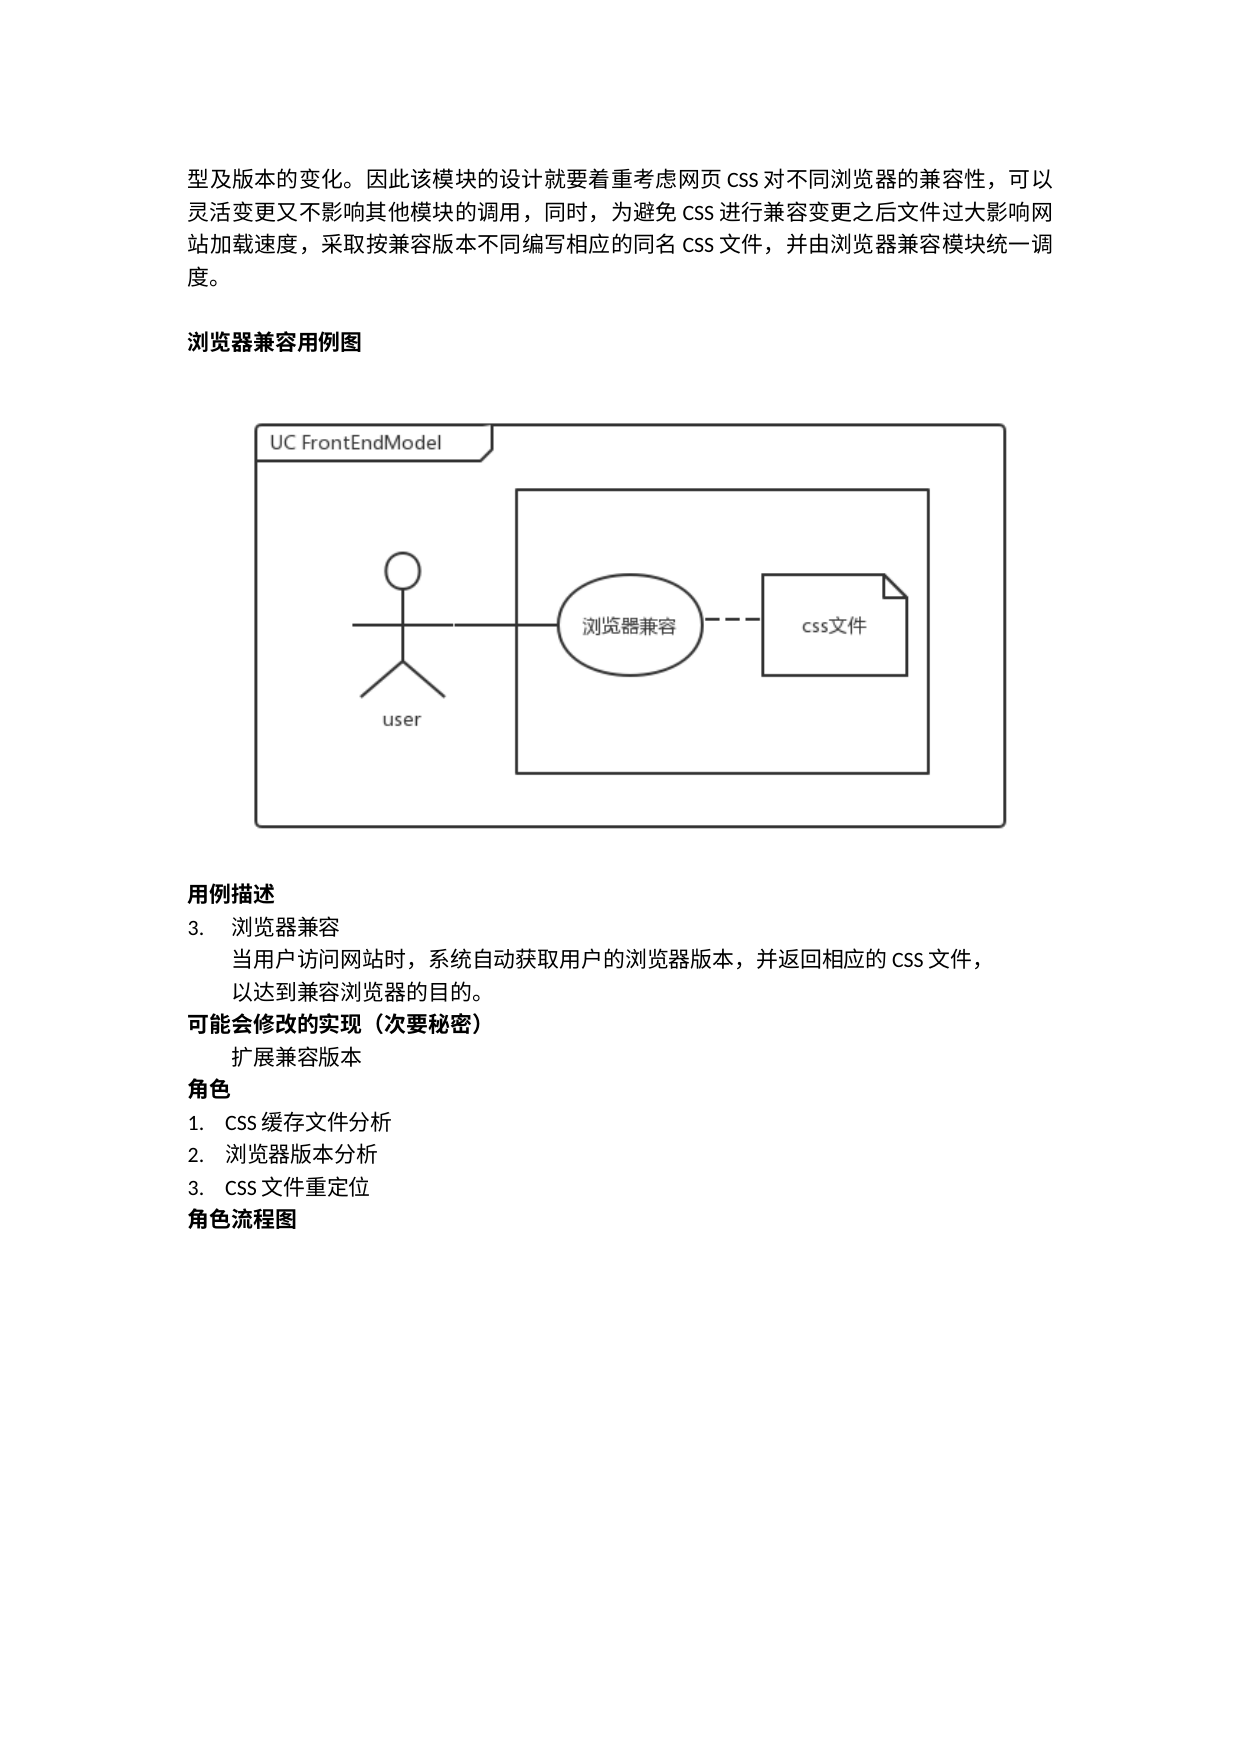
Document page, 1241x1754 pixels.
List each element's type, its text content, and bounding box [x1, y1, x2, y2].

text 用例描述 [187, 877, 1053, 909]
list CSS缓存文件分析 [187, 1104, 1053, 1137]
text 角色 [187, 1072, 1053, 1104]
list 以达到兼容浏览器的目的。 [231, 974, 1053, 1007]
list 浏览器兼容 [187, 909, 1053, 942]
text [187, 162, 1053, 292]
list 浏览器版本分析 [187, 1137, 1053, 1169]
text 可能会修改的实现（次要秘密） [187, 1007, 1053, 1039]
text 角色流程图 [187, 1202, 1053, 1234]
picture [187, 357, 1051, 873]
text 浏览器兼容用例图 [187, 324, 1053, 357]
text 扩展兼容版本 [187, 1039, 1053, 1072]
list 当用户访问网站时，系统自动获取用户的浏览器版本，并返回相应的CSS文件， [231, 942, 1053, 974]
list CSS文件重定位 [187, 1169, 1053, 1202]
